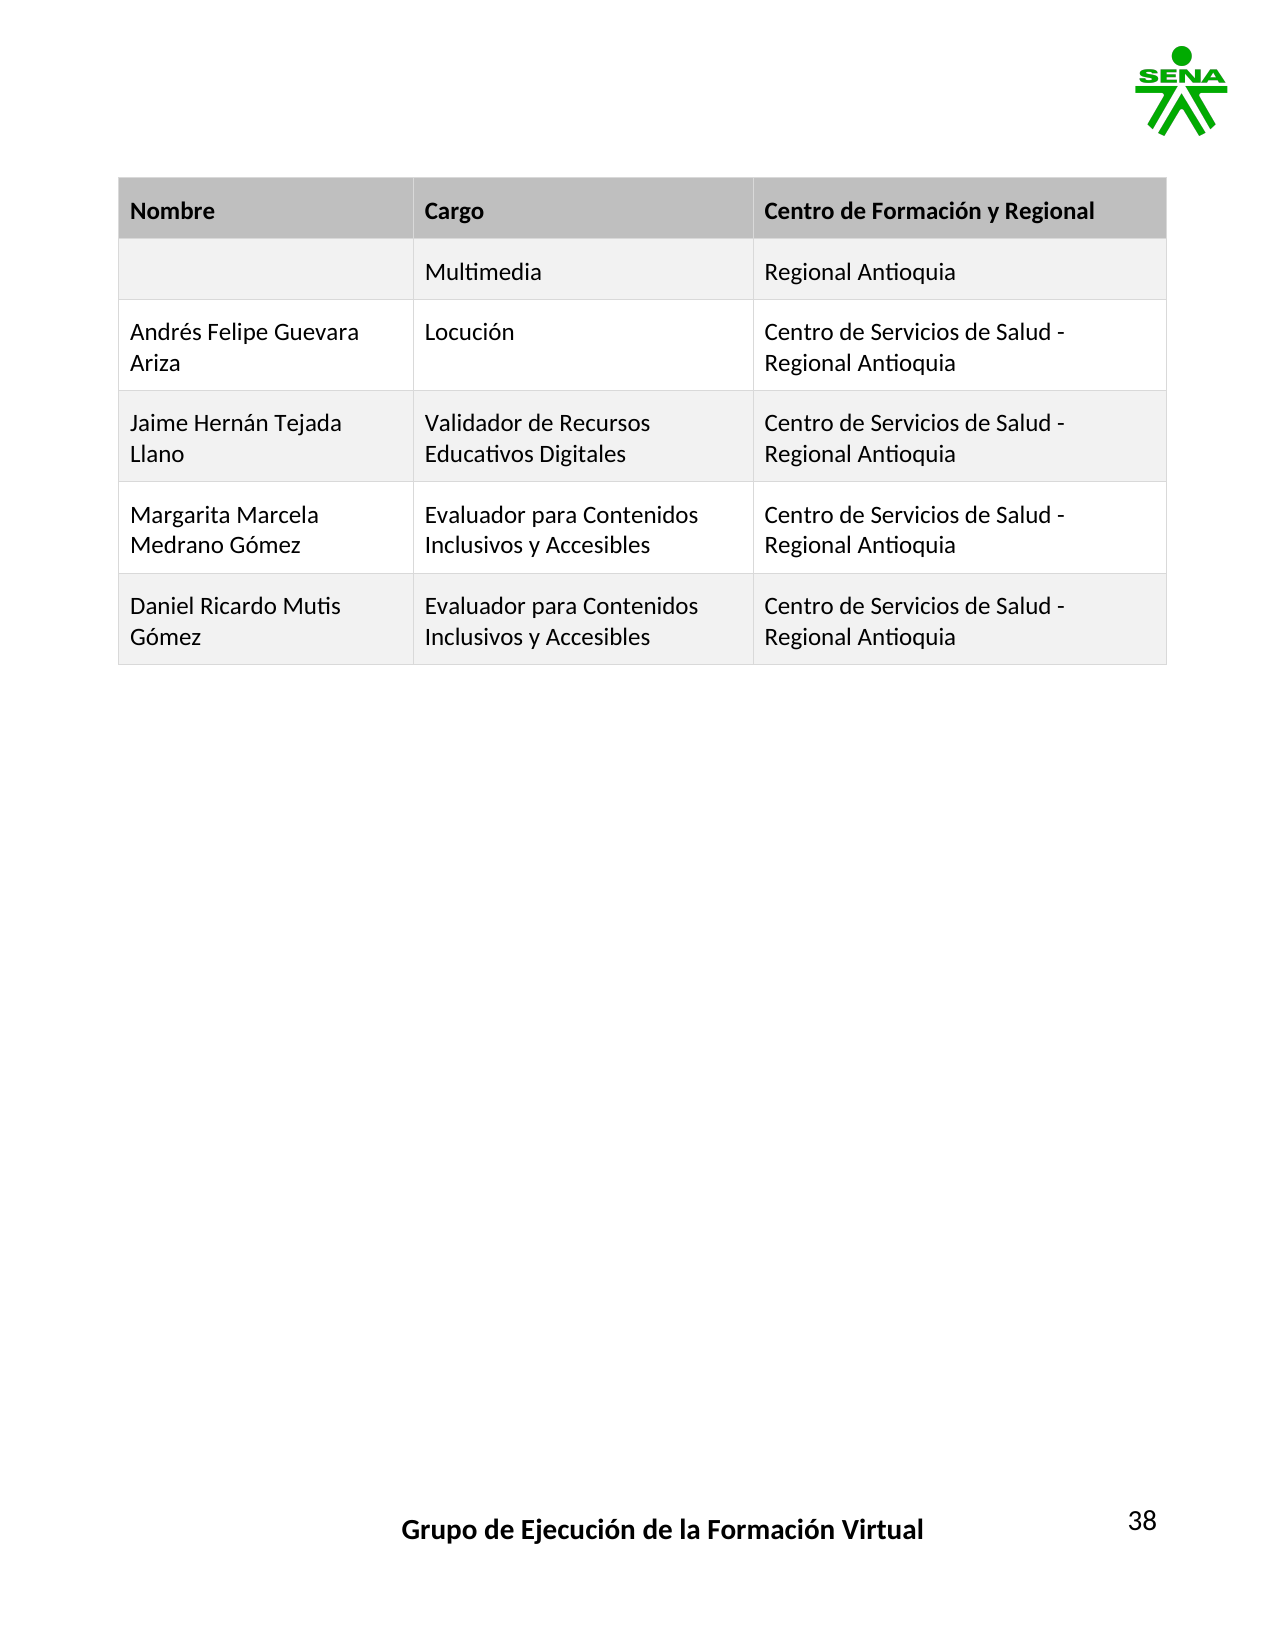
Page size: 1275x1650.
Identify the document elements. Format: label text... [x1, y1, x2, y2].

table_header Cargo [414, 178, 753, 238]
table_cell Jaime Hernán Tejada Llano [119, 391, 413, 481]
table_cell Locución [414, 300, 753, 390]
table_cell Animador y Productor Multimedia [414, 239, 753, 299]
table_header Nombre [119, 178, 413, 238]
table_cell Centro de Servicios de Salud - Regional Antioquia [754, 482, 1166, 572]
table_cell Daniel Ricardo Mutis Gómez [119, 574, 413, 664]
table_cell Margarita Marcela Medrano Gómez [119, 482, 413, 572]
table_cell Centro de Servicios de Salud - Regional Antioquia [754, 239, 1166, 299]
table_cell Centro de Servicios de Salud - Regional Antioquia [754, 300, 1166, 390]
table_cell Andrés Felipe Guevara Ariza [119, 300, 413, 390]
picture [1135, 46, 1228, 136]
table_cell Centro de Servicios de Salud - Regional Antioquia [754, 391, 1166, 481]
table_cell Evaluador para Contenidos Inclusivos y Accesibles [414, 574, 753, 664]
table_cell Evaluador para Contenidos Inclusivos y Accesibles [414, 482, 753, 572]
table_header Centro de Formación y Regional [754, 178, 1166, 238]
table_cell Daniela Muñoz Bedoya [119, 239, 413, 299]
table_cell Validador de Recursos Educativos Digitales [414, 391, 753, 481]
table_cell Centro de Servicios de Salud - Regional Antioquia [754, 574, 1166, 664]
